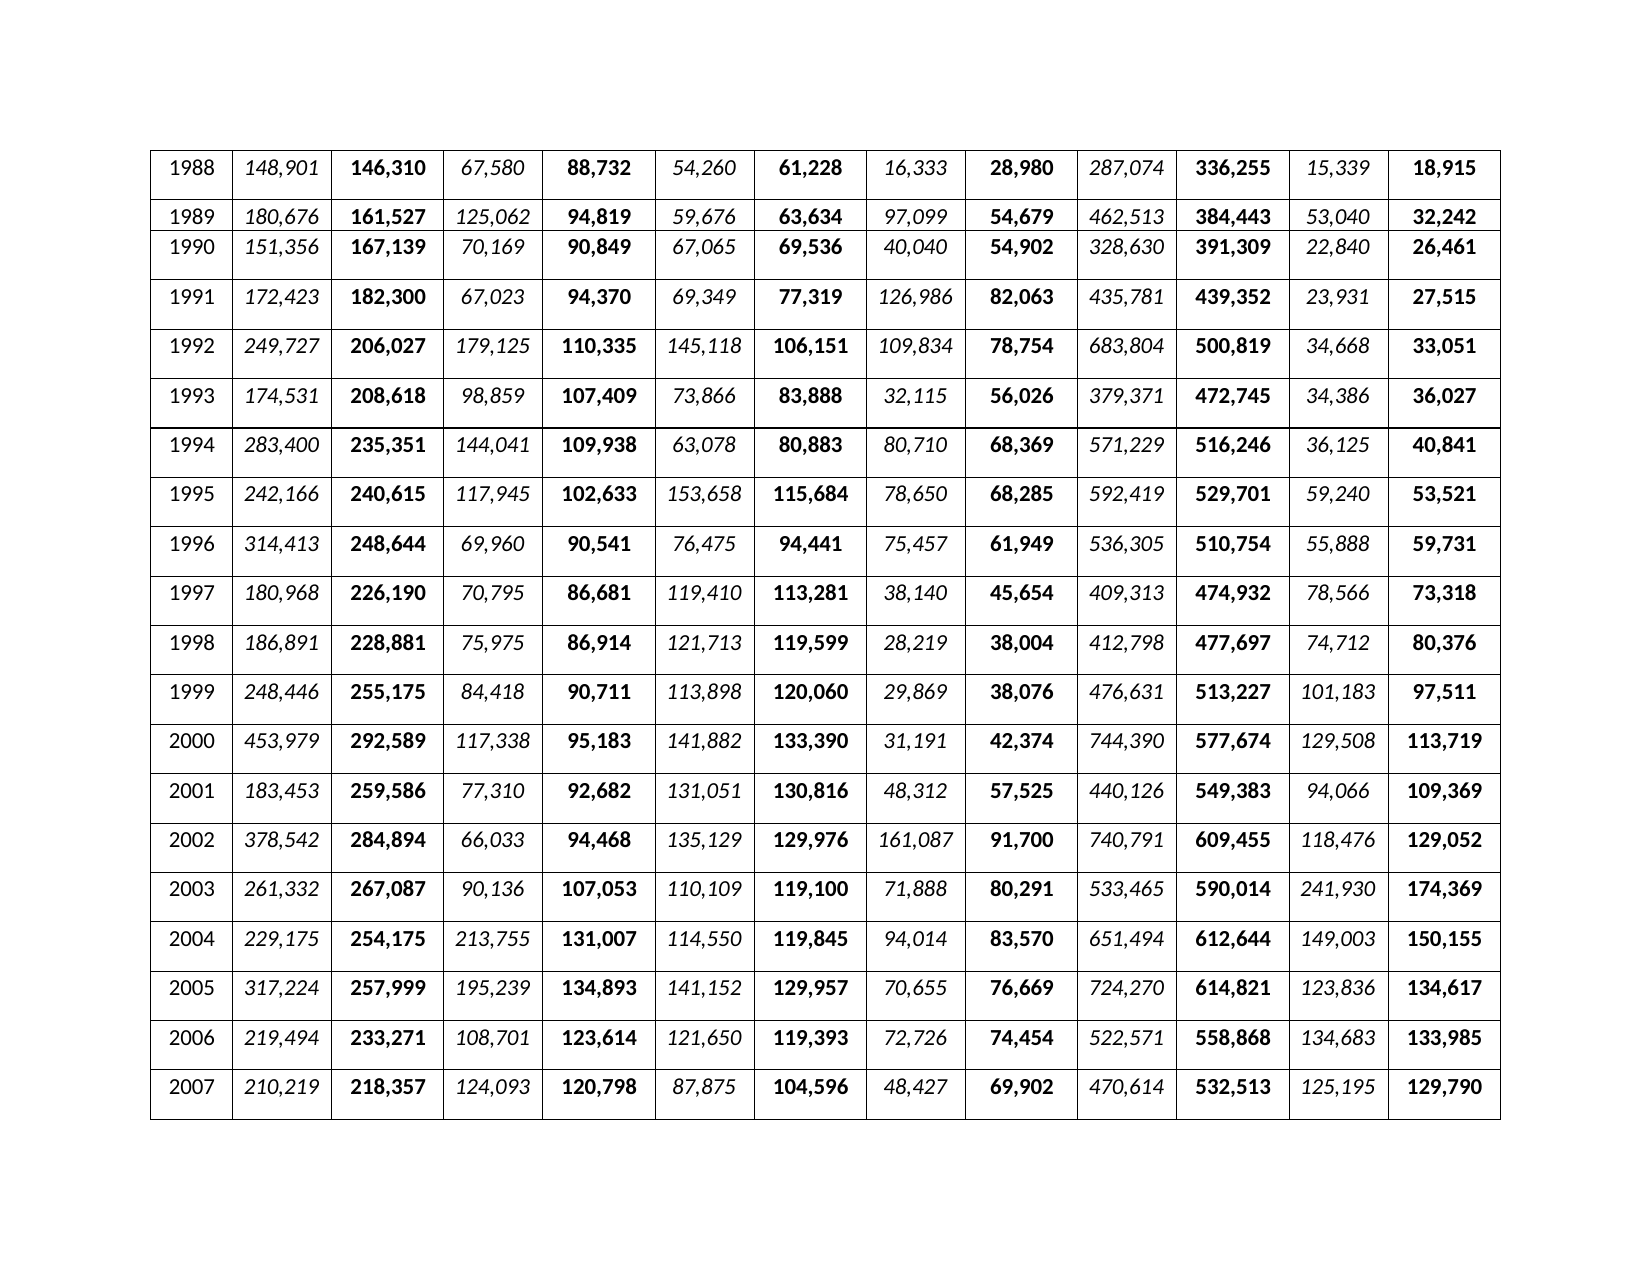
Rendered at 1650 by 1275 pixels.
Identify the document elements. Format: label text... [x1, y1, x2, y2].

table_cell 1992 [151, 330, 232, 378]
table_cell 182,300 [332, 280, 443, 329]
table_cell 109,938 [543, 429, 655, 477]
table_cell 80,710 [867, 429, 965, 477]
table_cell 131,007 [543, 922, 655, 971]
table_cell 241,930 [1290, 873, 1388, 921]
table_cell 384,443 [1177, 200, 1289, 230]
table_cell 48,427 [867, 1070, 965, 1119]
table_cell 98,859 [444, 379, 542, 427]
table_cell 529,701 [1177, 478, 1289, 526]
table_cell 284,894 [332, 824, 443, 872]
table_cell 48,312 [867, 774, 965, 822]
table_cell 328,630 [1078, 231, 1176, 279]
table_cell 590,014 [1177, 873, 1289, 921]
table_cell 134,617 [1389, 972, 1500, 1020]
table_cell 470,614 [1078, 1070, 1176, 1119]
table_cell 134,893 [543, 972, 655, 1020]
table_cell 108,701 [444, 1021, 542, 1069]
table_cell 106,151 [755, 330, 866, 378]
table_cell 453,979 [233, 725, 331, 773]
table_cell 110,335 [543, 330, 655, 378]
table_cell 117,338 [444, 725, 542, 773]
table_cell 77,319 [755, 280, 866, 329]
table_cell 97,099 [867, 200, 965, 230]
table_cell 1991 [151, 280, 232, 329]
table_cell 119,410 [656, 577, 754, 625]
table_cell 73,866 [656, 379, 754, 427]
table_cell 16,333 [867, 151, 965, 199]
table_cell 101,183 [1290, 675, 1388, 724]
table_cell 378,542 [233, 824, 331, 872]
table_cell 121,650 [656, 1021, 754, 1069]
table_cell 208,618 [332, 379, 443, 427]
table_cell 129,790 [1389, 1070, 1500, 1119]
table_cell 28,219 [867, 626, 965, 674]
table_cell 78,754 [966, 330, 1077, 378]
table_cell 150,155 [1389, 922, 1500, 971]
table_cell 110,109 [656, 873, 754, 921]
table_cell 513,227 [1177, 675, 1289, 724]
table_cell 84,418 [444, 675, 542, 724]
table_cell 129,957 [755, 972, 866, 1020]
table_cell 183,453 [233, 774, 331, 822]
table_cell 283,400 [233, 429, 331, 477]
table_cell 740,791 [1078, 824, 1176, 872]
table_cell 210,219 [233, 1070, 331, 1119]
table_cell 90,711 [543, 675, 655, 724]
table_cell 71,888 [867, 873, 965, 921]
table_cell 2005 [151, 972, 232, 1020]
table_cell 45,654 [966, 577, 1077, 625]
table_cell 87,875 [656, 1070, 754, 1119]
table_cell 522,571 [1078, 1021, 1176, 1069]
table_cell 90,849 [543, 231, 655, 279]
table_cell 249,727 [233, 330, 331, 378]
table_cell 248,644 [332, 527, 443, 576]
table_cell 133,985 [1389, 1021, 1500, 1069]
table_cell 38,076 [966, 675, 1077, 724]
table_cell 67,580 [444, 151, 542, 199]
table_cell 2001 [151, 774, 232, 822]
table_cell 141,152 [656, 972, 754, 1020]
table_cell 32,242 [1389, 200, 1500, 230]
table_cell 40,040 [867, 231, 965, 279]
table_cell 109,834 [867, 330, 965, 378]
table_cell 462,513 [1078, 200, 1176, 230]
table_cell 82,063 [966, 280, 1077, 329]
table_cell 1989 [151, 200, 232, 230]
table_cell 59,731 [1389, 527, 1500, 576]
table_cell 257,999 [332, 972, 443, 1020]
table_cell 15,339 [1290, 151, 1388, 199]
table_cell 1996 [151, 527, 232, 576]
table_cell 61,228 [755, 151, 866, 199]
table_cell 67,065 [656, 231, 754, 279]
table_cell 80,883 [755, 429, 866, 477]
table_cell 145,118 [656, 330, 754, 378]
table_cell 114,550 [656, 922, 754, 971]
table_cell 27,515 [1389, 280, 1500, 329]
table_cell 131,051 [656, 774, 754, 822]
table_cell 577,674 [1177, 725, 1289, 773]
table_cell 219,494 [233, 1021, 331, 1069]
table_cell 70,655 [867, 972, 965, 1020]
table_cell 571,229 [1078, 429, 1176, 477]
table_cell 161,087 [867, 824, 965, 872]
table_cell 129,052 [1389, 824, 1500, 872]
table_cell 2002 [151, 824, 232, 872]
table_cell 129,976 [755, 824, 866, 872]
table_cell 242,166 [233, 478, 331, 526]
table_cell 92,682 [543, 774, 655, 822]
table_cell 336,255 [1177, 151, 1289, 199]
table_cell 53,040 [1290, 200, 1388, 230]
table_cell 54,902 [966, 231, 1077, 279]
table_cell 259,586 [332, 774, 443, 822]
table_cell 123,614 [543, 1021, 655, 1069]
table_cell 180,676 [233, 200, 331, 230]
table_cell 38,004 [966, 626, 1077, 674]
table_cell 391,309 [1177, 231, 1289, 279]
table_cell 533,465 [1078, 873, 1176, 921]
table_cell 1997 [151, 577, 232, 625]
table_cell 472,745 [1177, 379, 1289, 427]
table_cell 412,798 [1078, 626, 1176, 674]
table_cell 135,129 [656, 824, 754, 872]
table_cell 228,881 [332, 626, 443, 674]
table_cell 167,139 [332, 231, 443, 279]
table_cell 218,357 [332, 1070, 443, 1119]
table_cell 1999 [151, 675, 232, 724]
table_cell 186,891 [233, 626, 331, 674]
table_cell 102,633 [543, 478, 655, 526]
table_cell 409,313 [1078, 577, 1176, 625]
table_cell 614,821 [1177, 972, 1289, 1020]
table_cell 119,599 [755, 626, 866, 674]
table_cell 94,014 [867, 922, 965, 971]
table_cell 113,719 [1389, 725, 1500, 773]
table_cell 78,650 [867, 478, 965, 526]
table_cell 29,869 [867, 675, 965, 724]
table_cell 83,570 [966, 922, 1077, 971]
table_cell 73,318 [1389, 577, 1500, 625]
table_cell 477,697 [1177, 626, 1289, 674]
table_cell 1993 [151, 379, 232, 427]
table_cell 744,390 [1078, 725, 1176, 773]
table_cell 532,513 [1177, 1070, 1289, 1119]
table_cell 69,349 [656, 280, 754, 329]
table_cell 31,191 [867, 725, 965, 773]
table_cell 500,819 [1177, 330, 1289, 378]
table_cell 70,795 [444, 577, 542, 625]
table_cell 80,376 [1389, 626, 1500, 674]
table_cell 153,658 [656, 478, 754, 526]
table_cell 516,246 [1177, 429, 1289, 477]
table_cell 435,781 [1078, 280, 1176, 329]
table_cell 61,949 [966, 527, 1077, 576]
table_cell 117,945 [444, 478, 542, 526]
table_cell 474,932 [1177, 577, 1289, 625]
table_cell 129,508 [1290, 725, 1388, 773]
table_cell 94,370 [543, 280, 655, 329]
table_cell 74,454 [966, 1021, 1077, 1069]
table_cell 68,369 [966, 429, 1077, 477]
table_cell 32,115 [867, 379, 965, 427]
table_cell 314,413 [233, 527, 331, 576]
table_cell 34,668 [1290, 330, 1388, 378]
table_cell 1990 [151, 231, 232, 279]
table_cell 75,975 [444, 626, 542, 674]
table_cell 67,023 [444, 280, 542, 329]
table_cell 69,536 [755, 231, 866, 279]
table_cell 94,468 [543, 824, 655, 872]
table_cell 97,511 [1389, 675, 1500, 724]
table_cell 86,914 [543, 626, 655, 674]
table_cell 83,888 [755, 379, 866, 427]
table_cell 612,644 [1177, 922, 1289, 971]
table_cell 379,371 [1078, 379, 1176, 427]
table_cell 68,285 [966, 478, 1077, 526]
table_cell 54,260 [656, 151, 754, 199]
table_cell 195,239 [444, 972, 542, 1020]
table_cell 22,840 [1290, 231, 1388, 279]
table_cell 95,183 [543, 725, 655, 773]
table_cell 94,819 [543, 200, 655, 230]
table_cell 120,798 [543, 1070, 655, 1119]
table_cell 119,393 [755, 1021, 866, 1069]
table_cell 91,700 [966, 824, 1077, 872]
table_cell 120,060 [755, 675, 866, 724]
table_cell 74,712 [1290, 626, 1388, 674]
table_cell 683,804 [1078, 330, 1176, 378]
table_cell 2004 [151, 922, 232, 971]
table_cell 90,541 [543, 527, 655, 576]
table_cell 42,374 [966, 725, 1077, 773]
table_cell 119,100 [755, 873, 866, 921]
table_cell 23,931 [1290, 280, 1388, 329]
table_cell 59,240 [1290, 478, 1388, 526]
table_cell 63,634 [755, 200, 866, 230]
table_cell 76,475 [656, 527, 754, 576]
table_cell 38,140 [867, 577, 965, 625]
table_cell 267,087 [332, 873, 443, 921]
table_cell 76,669 [966, 972, 1077, 1020]
table_cell 510,754 [1177, 527, 1289, 576]
table_cell 130,816 [755, 774, 866, 822]
table_cell 254,175 [332, 922, 443, 971]
table_cell 88,732 [543, 151, 655, 199]
table_cell 146,310 [332, 151, 443, 199]
table_cell 78,566 [1290, 577, 1388, 625]
table_cell 292,589 [332, 725, 443, 773]
table_cell 440,126 [1078, 774, 1176, 822]
table_cell 476,631 [1078, 675, 1176, 724]
table_cell 75,457 [867, 527, 965, 576]
table_cell 172,423 [233, 280, 331, 329]
table_cell 134,683 [1290, 1021, 1388, 1069]
table_cell 151,356 [233, 231, 331, 279]
table_cell 94,066 [1290, 774, 1388, 822]
table_cell 36,125 [1290, 429, 1388, 477]
table_cell 77,310 [444, 774, 542, 822]
table_cell 2003 [151, 873, 232, 921]
table_cell 1988 [151, 151, 232, 199]
table_cell 2007 [151, 1070, 232, 1119]
table_cell 115,684 [755, 478, 866, 526]
table_cell 55,888 [1290, 527, 1388, 576]
table_cell 536,305 [1078, 527, 1176, 576]
table_cell 109,369 [1389, 774, 1500, 822]
table_cell 174,531 [233, 379, 331, 427]
table_cell 248,446 [233, 675, 331, 724]
table_cell 121,713 [656, 626, 754, 674]
table_cell 119,845 [755, 922, 866, 971]
table_cell 174,369 [1389, 873, 1500, 921]
table_cell 1994 [151, 429, 232, 477]
table_cell 70,169 [444, 231, 542, 279]
table_cell 261,332 [233, 873, 331, 921]
table_cell 179,125 [444, 330, 542, 378]
table_cell 26,461 [1389, 231, 1500, 279]
table_cell 53,521 [1389, 478, 1500, 526]
table_cell 148,901 [233, 151, 331, 199]
table_cell 125,062 [444, 200, 542, 230]
table_cell 439,352 [1177, 280, 1289, 329]
table_cell 66,033 [444, 824, 542, 872]
table_cell 549,383 [1177, 774, 1289, 822]
table_cell 651,494 [1078, 922, 1176, 971]
table_cell 133,390 [755, 725, 866, 773]
table_cell 36,027 [1389, 379, 1500, 427]
table_cell 113,898 [656, 675, 754, 724]
table_cell 141,882 [656, 725, 754, 773]
table_cell 180,968 [233, 577, 331, 625]
table_cell 94,441 [755, 527, 866, 576]
table_cell 123,836 [1290, 972, 1388, 1020]
table_cell 2006 [151, 1021, 232, 1069]
table_cell 56,026 [966, 379, 1077, 427]
table_cell 63,078 [656, 429, 754, 477]
table_cell 125,195 [1290, 1070, 1388, 1119]
table_cell 118,476 [1290, 824, 1388, 872]
table_cell 104,596 [755, 1070, 866, 1119]
table_cell 592,419 [1078, 478, 1176, 526]
table_cell 126,986 [867, 280, 965, 329]
table_cell 724,270 [1078, 972, 1176, 1020]
table_cell 107,409 [543, 379, 655, 427]
table_cell 317,224 [233, 972, 331, 1020]
table_cell 69,902 [966, 1070, 1077, 1119]
table_cell 33,051 [1389, 330, 1500, 378]
table_cell 69,960 [444, 527, 542, 576]
table_cell 287,074 [1078, 151, 1176, 199]
table_cell 54,679 [966, 200, 1077, 230]
table_cell 34,386 [1290, 379, 1388, 427]
table_cell 90,136 [444, 873, 542, 921]
table_cell 57,525 [966, 774, 1077, 822]
table_cell 161,527 [332, 200, 443, 230]
table_cell 144,041 [444, 429, 542, 477]
table_cell 558,868 [1177, 1021, 1289, 1069]
table_cell 235,351 [332, 429, 443, 477]
table_cell 213,755 [444, 922, 542, 971]
table_cell 80,291 [966, 873, 1077, 921]
table_cell 28,980 [966, 151, 1077, 199]
table_cell 72,726 [867, 1021, 965, 1069]
table_cell 609,455 [1177, 824, 1289, 872]
table_cell 226,190 [332, 577, 443, 625]
table_cell 113,281 [755, 577, 866, 625]
table_cell 59,676 [656, 200, 754, 230]
table_cell 229,175 [233, 922, 331, 971]
table_cell 18,915 [1389, 151, 1500, 199]
table_cell 2000 [151, 725, 232, 773]
table_cell 40,841 [1389, 429, 1500, 477]
table_cell 240,615 [332, 478, 443, 526]
table_cell 86,681 [543, 577, 655, 625]
table_cell 233,271 [332, 1021, 443, 1069]
table_cell 255,175 [332, 675, 443, 724]
table_cell 124,093 [444, 1070, 542, 1119]
table_cell 1998 [151, 626, 232, 674]
table_cell 1995 [151, 478, 232, 526]
table_cell 206,027 [332, 330, 443, 378]
table_cell 149,003 [1290, 922, 1388, 971]
table_cell 107,053 [543, 873, 655, 921]
